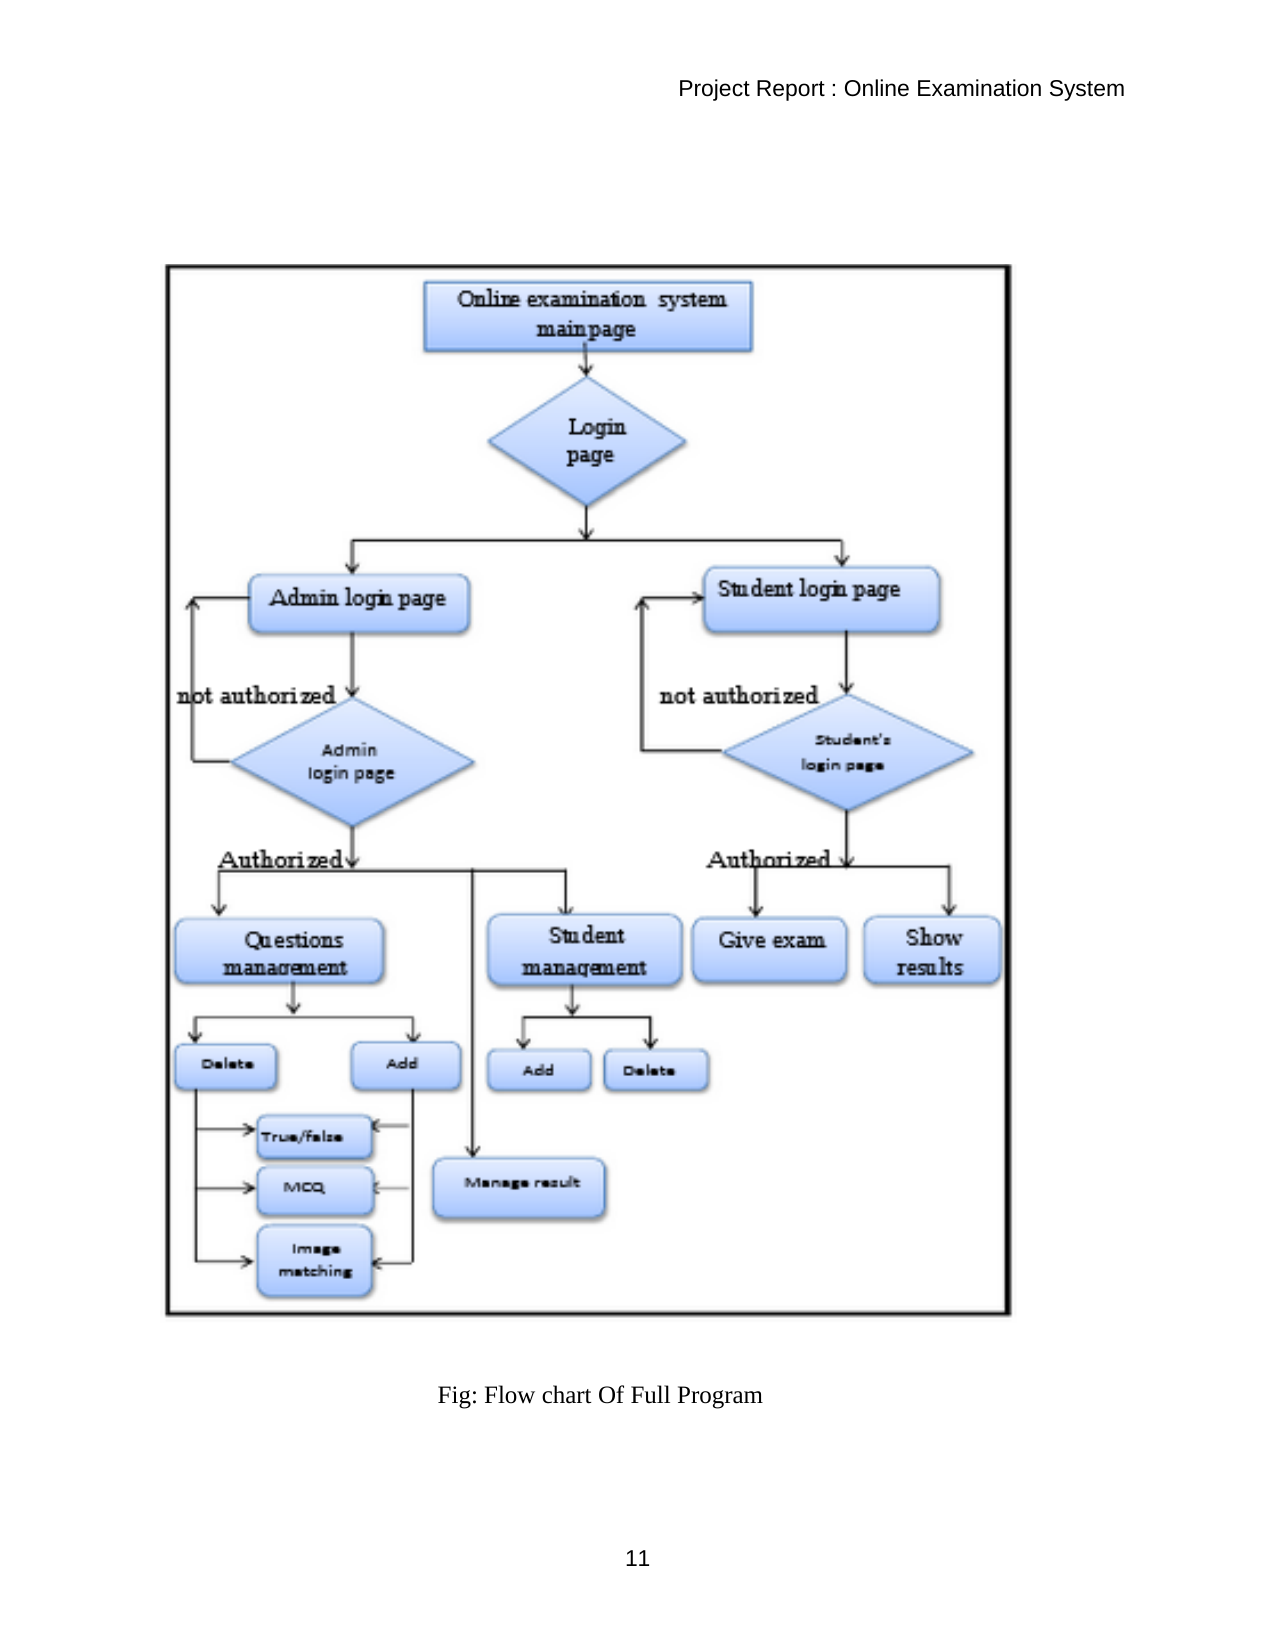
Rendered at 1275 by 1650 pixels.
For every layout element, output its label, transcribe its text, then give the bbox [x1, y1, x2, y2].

picture [150, 264, 1026, 1352]
text Fig: Flow chart Of Full Program [150, 1380, 1125, 1409]
